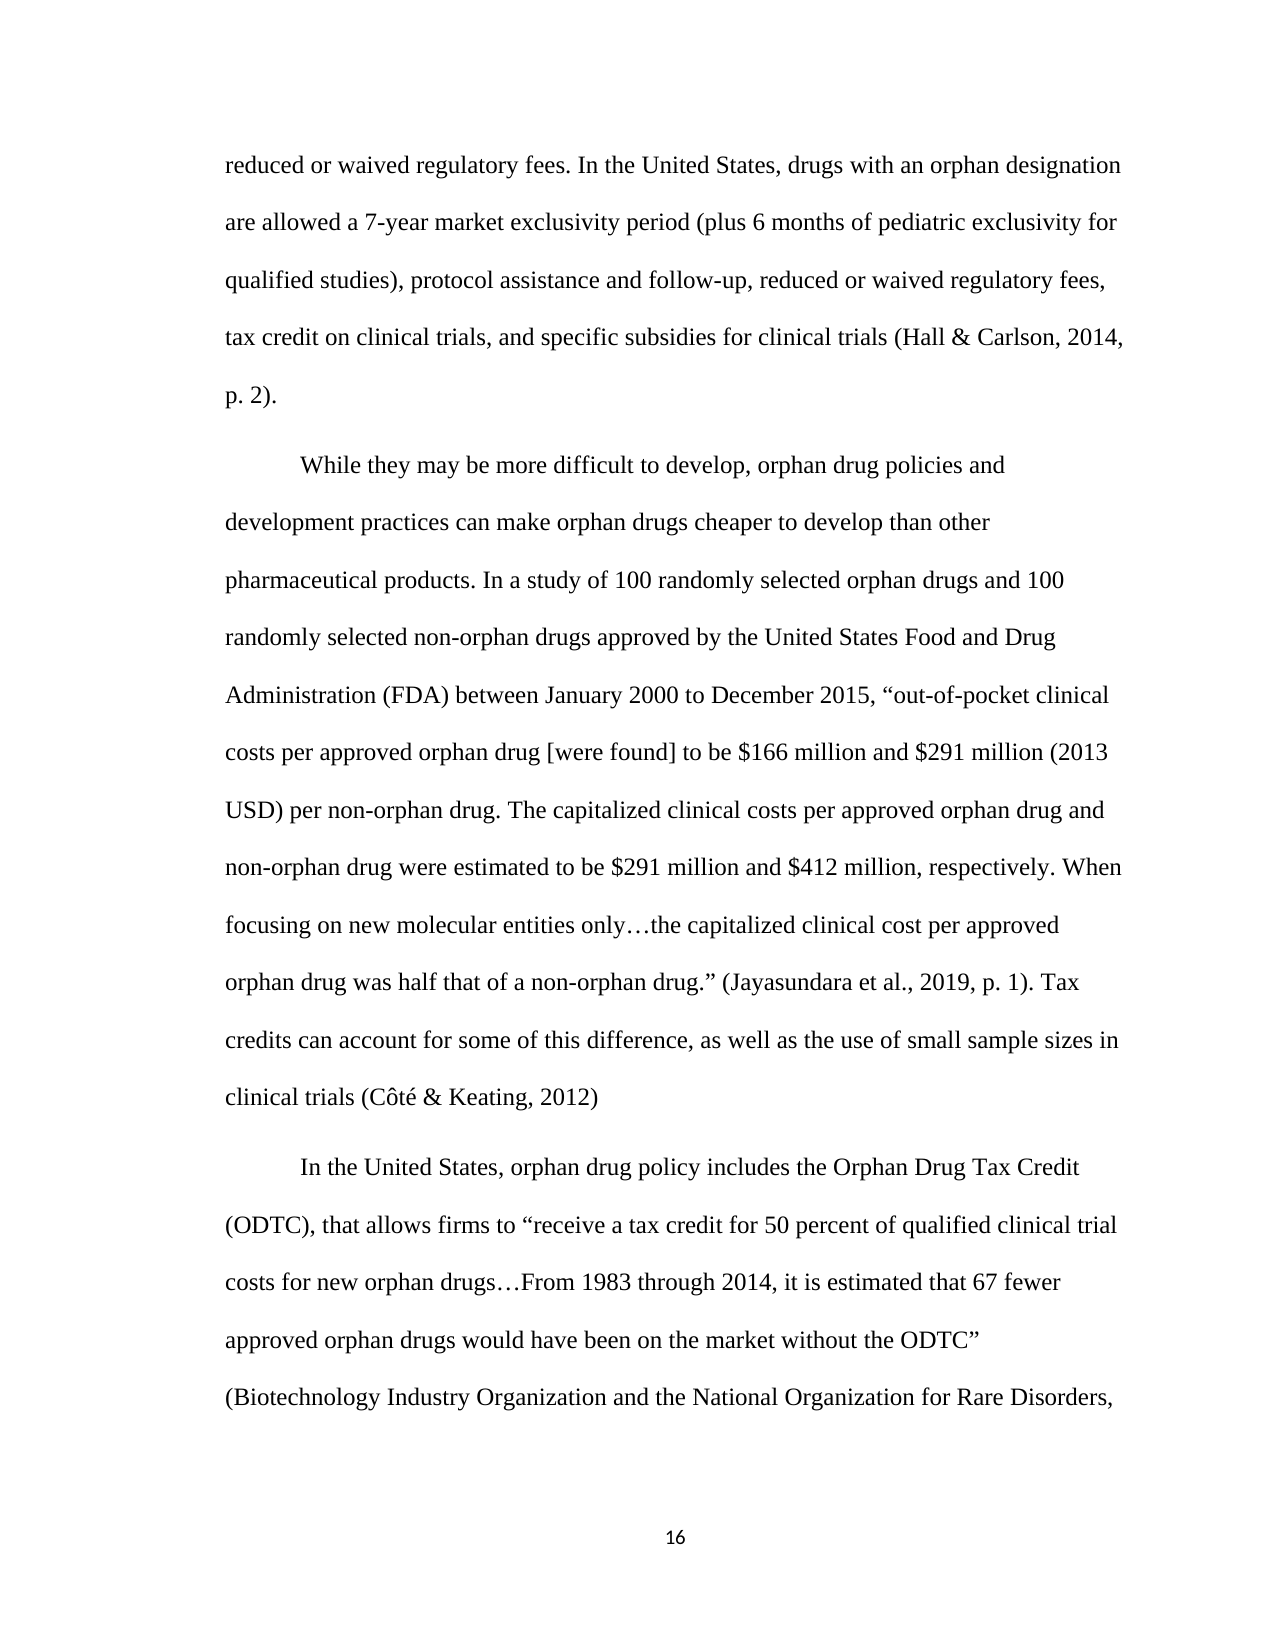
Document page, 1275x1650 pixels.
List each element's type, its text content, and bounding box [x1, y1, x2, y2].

text While they may be more difficult to develop, orphan drug policies and development practices can make orphan drugs cheaper to develop than other pharmaceutical products. In a study of 100 randomly selected orphan drugs and 100 randomly selected non-orphan drugs approved by the United States Food and Drug Administration (FDA) between January 2000 to December 2015, “out-of-pocket clinical costs per approved orphan drug [were found] to be $166 million and $291 million (2013 USD) per non-orphan drug. The capitalized clinical costs per approved orphan drug and non-orphan drug were estimated to be $291 million and $412 million, respectively. When focusing on new molecular entities only…the capitalized clinical cost per approved orphan drug was half that of a non-orphan drug.” (Jayasundara et al., 2019, p. 1). Tax credits can account for some of this difference, as well as the use of small sample sizes in clinical trials (Côté & Keating, 2012) [225, 450, 1125, 1111]
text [225, 1152, 1125, 1411]
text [225, 150, 1125, 409]
